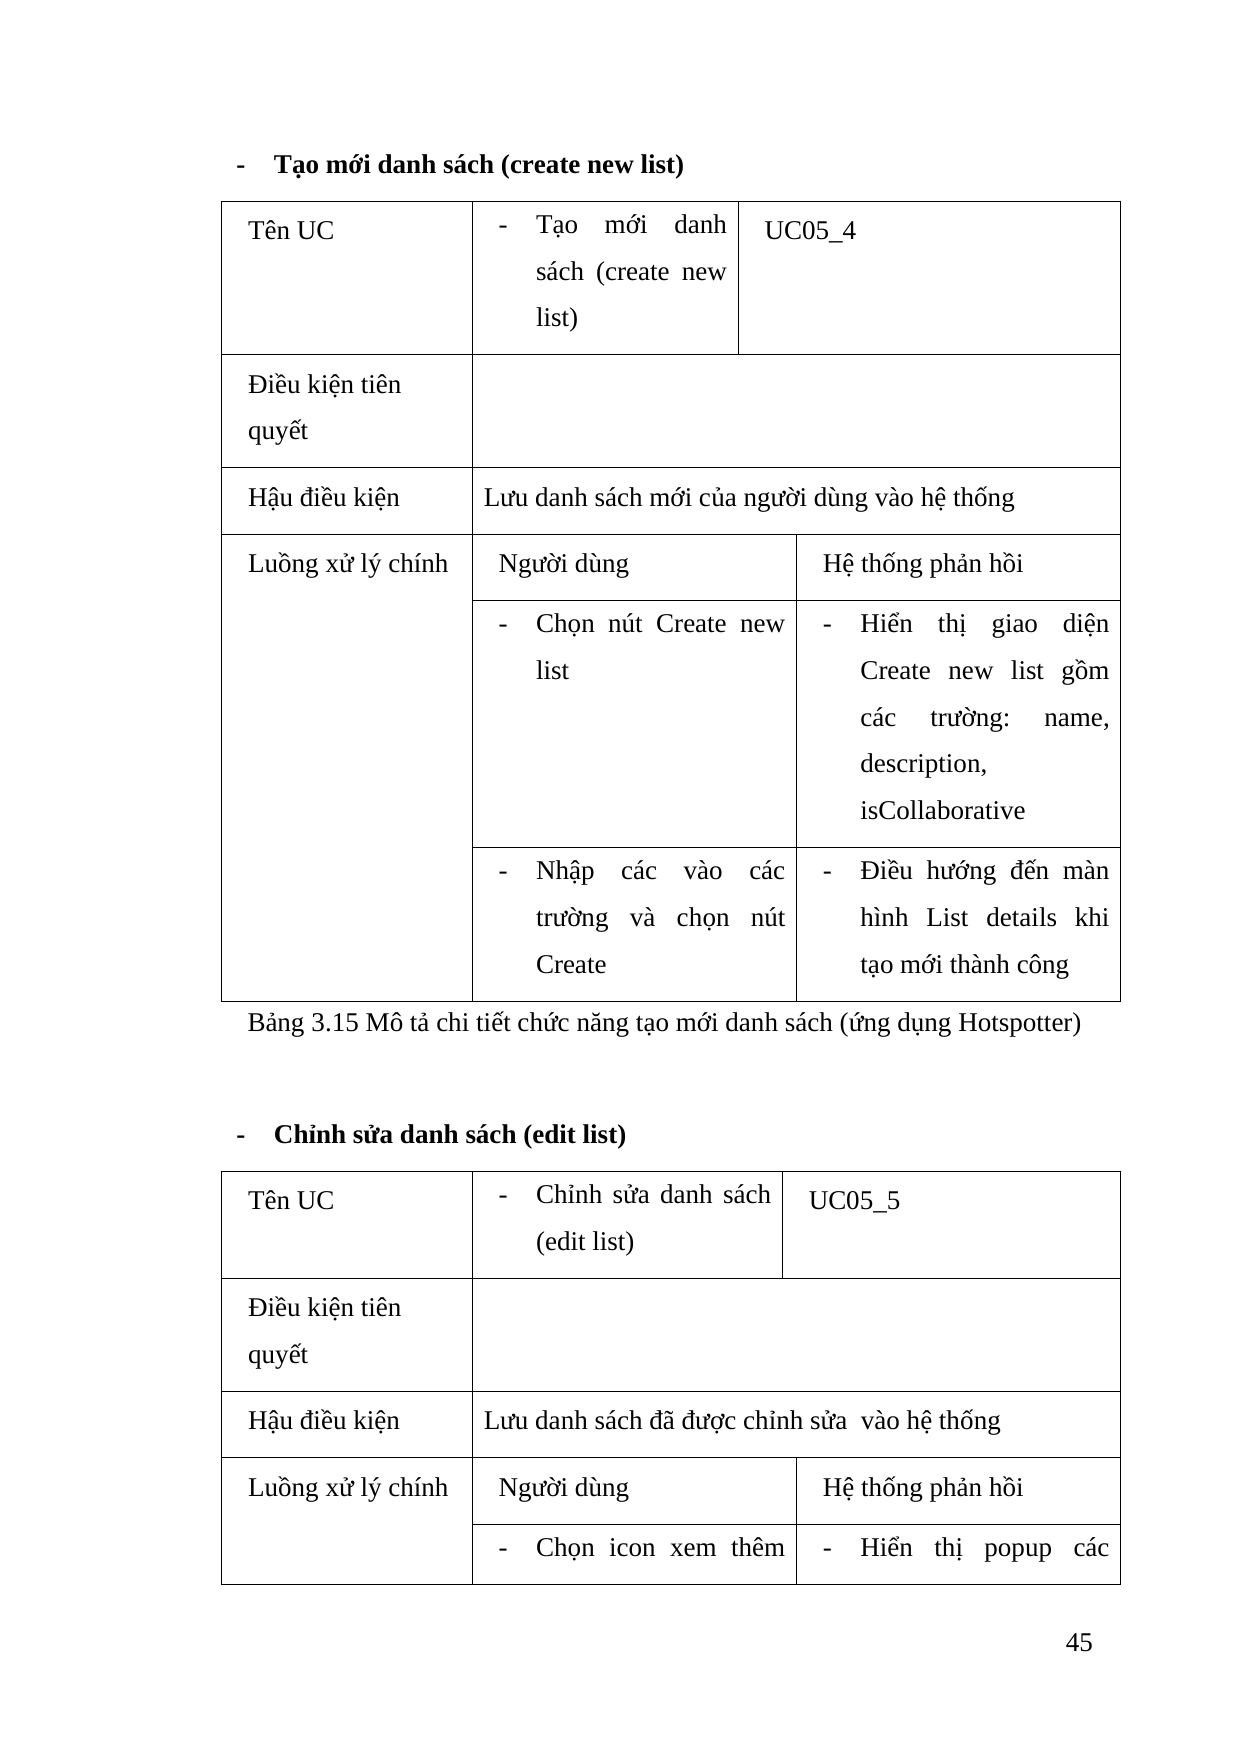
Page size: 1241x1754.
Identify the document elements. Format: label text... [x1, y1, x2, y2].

table_cell Điều hướng đến màn hình List details khi tạo mới thành công [797, 848, 1120, 1001]
table_cell [473, 1279, 1120, 1391]
table_header UC05_5 [783, 1172, 1120, 1278]
table_header Tên UC [222, 1172, 472, 1278]
list Tạo mới danh sách (create new list) [236, 148, 1092, 179]
table_cell Nhập các vào các trường và chọn nút Create [473, 848, 796, 1001]
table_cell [797, 1525, 1120, 1584]
table_cell Lưu danh sách đã được chỉnh sửa vào hệ thống [473, 1392, 1120, 1457]
table_cell Hệ thống phản hồi [797, 535, 1120, 600]
table_cell [473, 355, 1120, 467]
table_cell Lưu danh sách mới của người dùng vào hệ thống [473, 468, 1120, 534]
table_cell Điều kiện tiên quyết [222, 1279, 472, 1391]
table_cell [473, 1525, 796, 1584]
table_cell Hệ thống phản hồi [797, 1458, 1120, 1524]
table_cell Chọn nút Create new list [473, 601, 796, 847]
table_header UC05_4 [739, 202, 1120, 354]
table_header Tạo mới danh sách (create new list) [473, 202, 738, 354]
table_cell Luồng xử lý chính [222, 1458, 472, 1584]
table_header Chỉnh sửa danh sách (edit list) [473, 1172, 782, 1278]
table_cell Hậu điều kiện [222, 468, 472, 534]
text Bảng 3.15 Mô tả chi tiết chức năng tạo mới danh sách (ứng dụng Hotspotter) [236, 1006, 1092, 1037]
list Chỉnh sửa danh sách (edit list) [236, 1118, 1092, 1149]
table_cell Hậu điều kiện [222, 1392, 472, 1457]
table_cell Điều kiện tiên quyết [222, 355, 472, 467]
table_cell Hiển thị giao diện Create new list gồm các trường: name, description, isCollaborative [797, 601, 1120, 847]
table_cell Người dùng [473, 535, 796, 600]
table_header Tên UC [222, 202, 472, 354]
table_cell Người dùng [473, 1458, 796, 1524]
table_cell Luồng xử lý chính [222, 535, 472, 1001]
